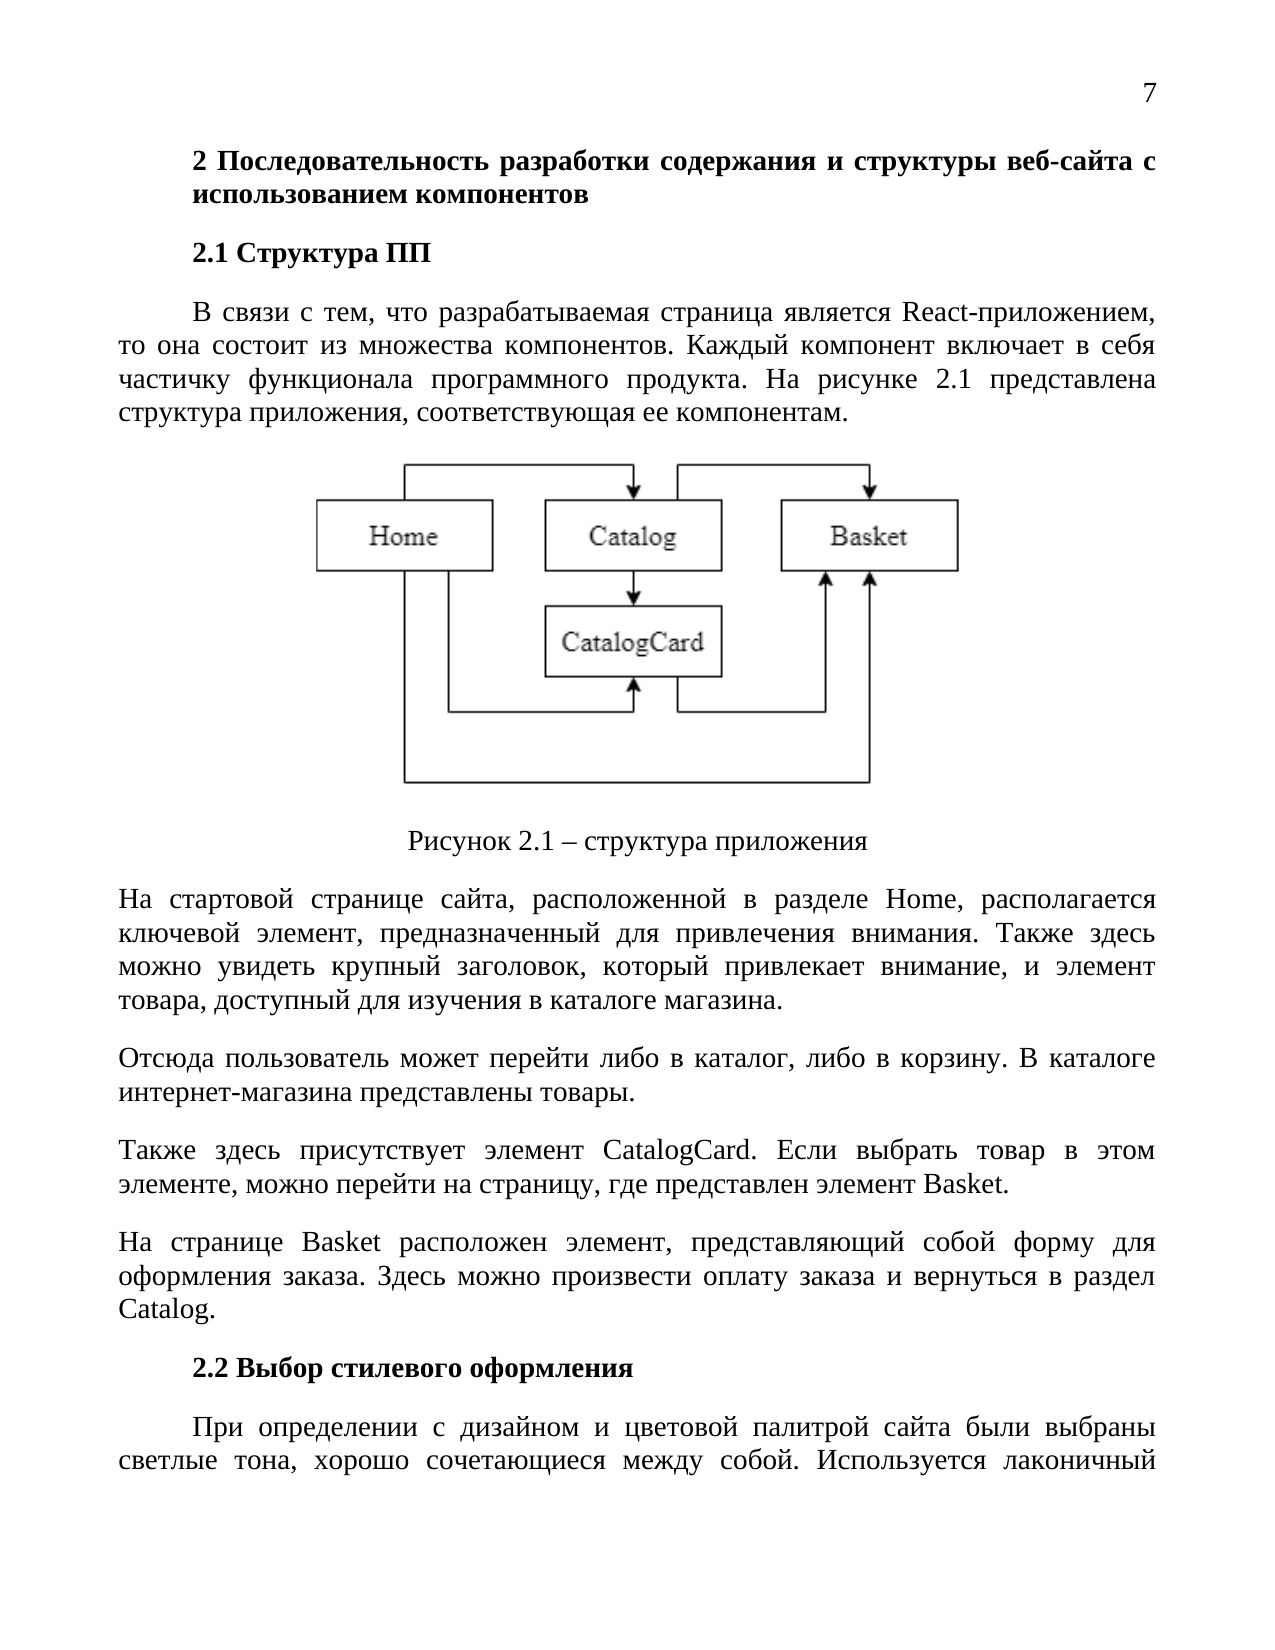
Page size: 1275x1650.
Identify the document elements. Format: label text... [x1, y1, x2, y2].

text 2.2 Выбор стилевого оформления [192, 1350, 1157, 1384]
text На стартовой странице сайта, расположенной в разделе Home, располагается ключевой элемент, предназначенный для привлечения внимания. Также здесь можно увидеть крупный заголовок, который привлекает внимание, и элемент товара, доступный для изучения в каталоге магазина. [118, 881, 1157, 1015]
text На странице Basket расположен элемент, представляющий собой форму для оформления заказа. Здесь можно произвести оплату заказа и вернуться в раздел Catalog. [118, 1224, 1157, 1325]
text 2 Последовательность разработки содержания и структуры веб-сайта с использованием компонентов [192, 143, 1157, 210]
picture [316, 452, 959, 798]
text Также здесь присутствует элемент CatalogCard. Если выбрать товар в этом элементе, можно перейти на страницу, где представлен элемент Basket. [118, 1132, 1157, 1199]
text В связи с тем, что разрабатываемая страница является React-приложением, то она состоит из множества компонентов. Каждый компонент включает в себя частичку функционала программного продукта. На рисунке 2.1 представлена структура приложения, соответствующая ее компонентам. [118, 294, 1157, 428]
text 2.1 Структура ПП [192, 235, 1157, 269]
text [118, 1409, 1157, 1476]
text Отсюда пользователь может перейти либо в каталог, либо в корзину. В каталоге интернет-магазина представлены товары. [118, 1040, 1157, 1107]
text Рисунок 2.1 – структура приложения [118, 823, 1157, 856]
